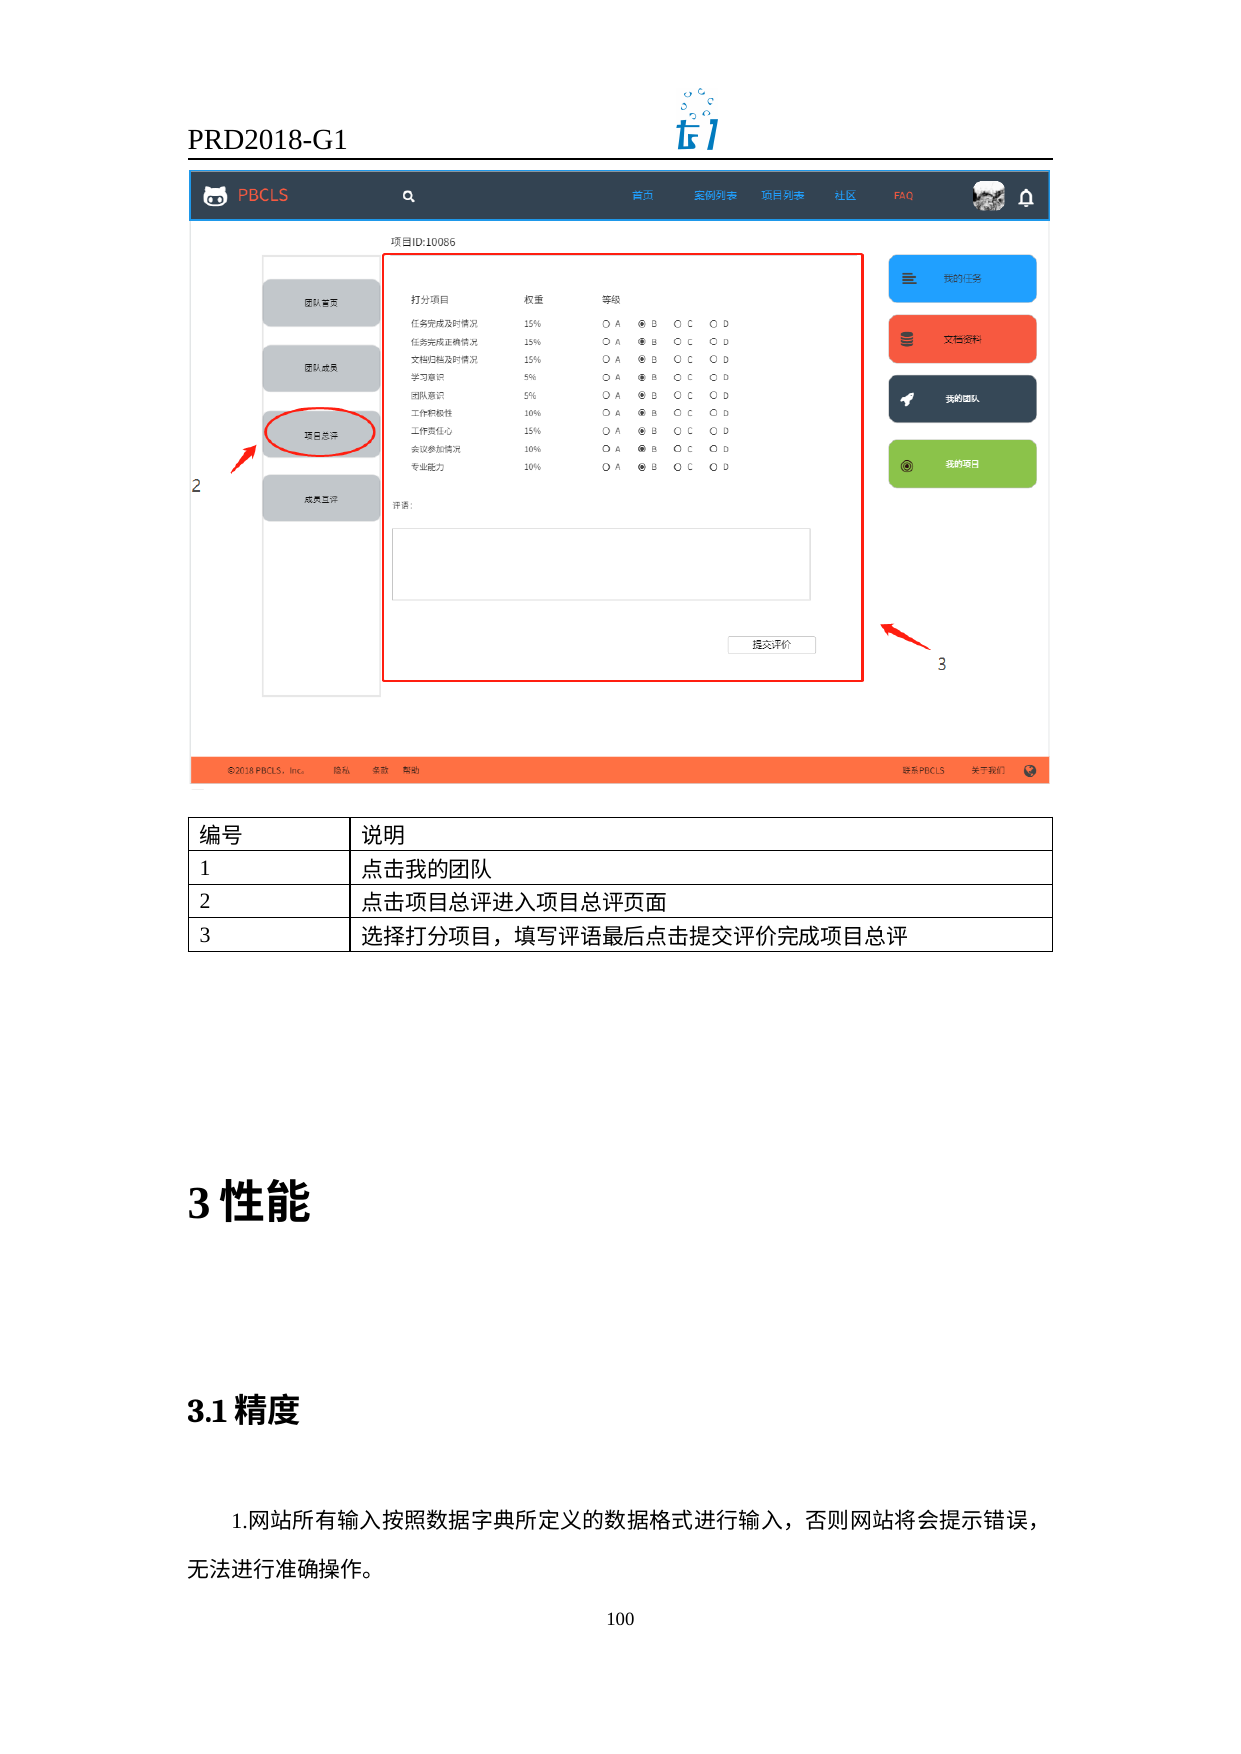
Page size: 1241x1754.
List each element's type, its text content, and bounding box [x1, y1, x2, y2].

picture [187, 166, 1053, 790]
subtitle 3.1精度 [187, 1375, 1053, 1440]
table_cell 1 [189, 851, 349, 884]
text 1.网站所有输入按照数据字典所定义的数据格式进行输入，否则网站将会提示错误，无法进行准确操作。 [187, 1502, 1053, 1584]
table_header 编号 [189, 818, 349, 850]
table_cell 3 [189, 918, 349, 951]
table_header 说明 [351, 818, 1052, 850]
table_cell 点击项目总评进入项目总评页面 [351, 885, 1052, 917]
picture [676, 88, 719, 150]
table_cell 选择打分项目，填写评语最后点击提交评价完成项目总评 [351, 918, 1052, 951]
table_cell 点击我的团队 [351, 851, 1052, 884]
table_cell 2 [189, 885, 349, 917]
subtitle 3性能 [187, 1150, 1053, 1247]
